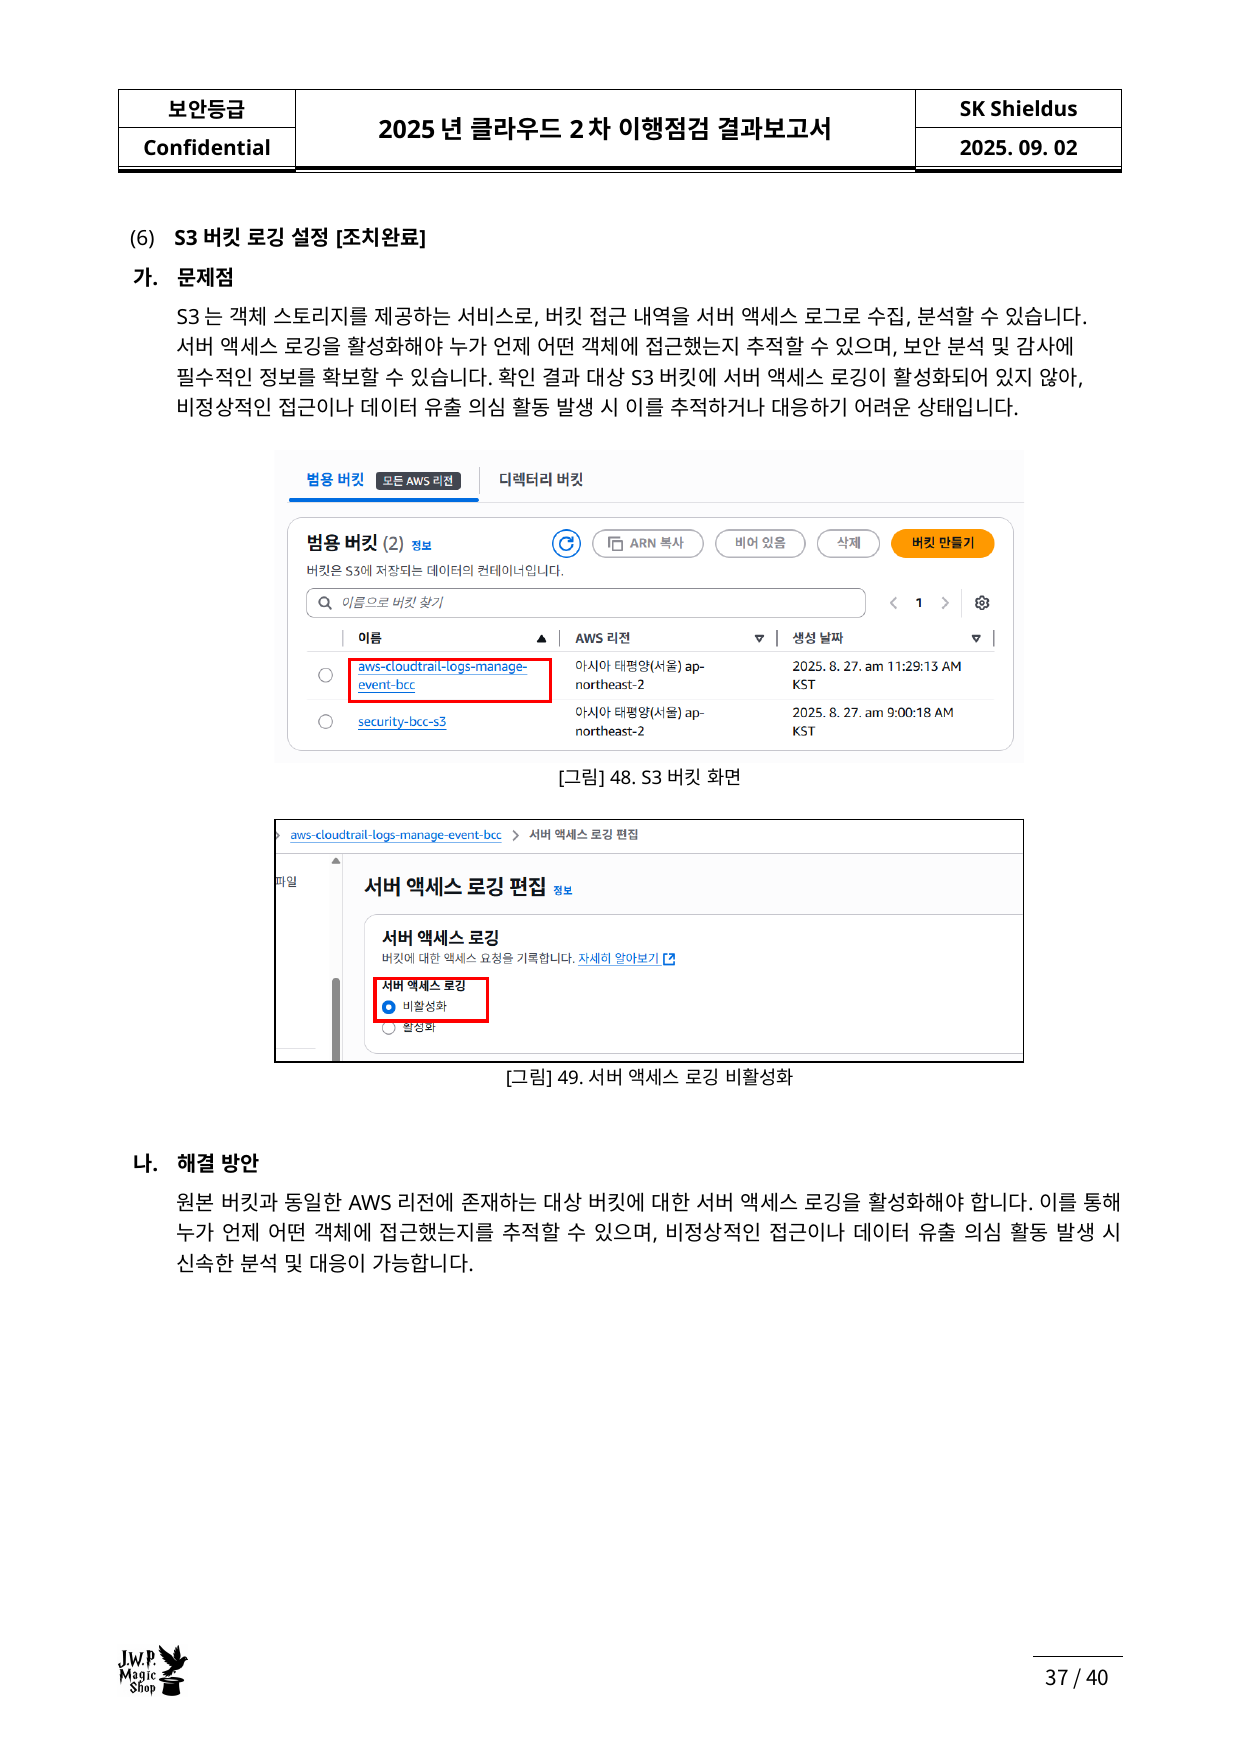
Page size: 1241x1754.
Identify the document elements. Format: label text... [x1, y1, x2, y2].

picture [274, 450, 1025, 763]
title S3 버킷 로깅 설정 [조치완료] [130, 222, 1122, 252]
title 문제점 [133, 261, 1122, 291]
picture [117, 1644, 188, 1697]
title 해결 방안 [133, 1147, 1122, 1177]
text 원본 버킷과 동일한 AWS 리전에 존재하는 대상 버킷에 대한 서버 액세스 로깅을 활성화해야 합니다. 이를 통해 누가 언제 어떤 객체에 접근했는지를 추적할 수 있으며, 비정상적인 접근이나 데이터 유출 의심 활동 발생 시 신속한 분석 및 대응이 가능합니다. [176, 1186, 1122, 1277]
text S3는 객체 스토리지를 제공하는 서비스로, 버킷 접근 내역을 서버 액세스 로그로 수집, 분석할 수 있습니다. 서버 액세스 로깅을 활성화해야 누가 언제 어떤 객체에 접근했는지 추적할 수 있으며, 보안 분석 및 감사에 필수적인 정보를 확보할 수 있습니다. 확인 결과 대상 S3 버킷에 서버 액세스 로깅이 활성화되어 있지 않아, 비정상적인 접근이나 데이터 유출 의심 활동 발생 시 이를 추적하거나 대응하기 어려운 상태입니다. [176, 300, 1122, 422]
picture [276, 820, 1023, 1061]
